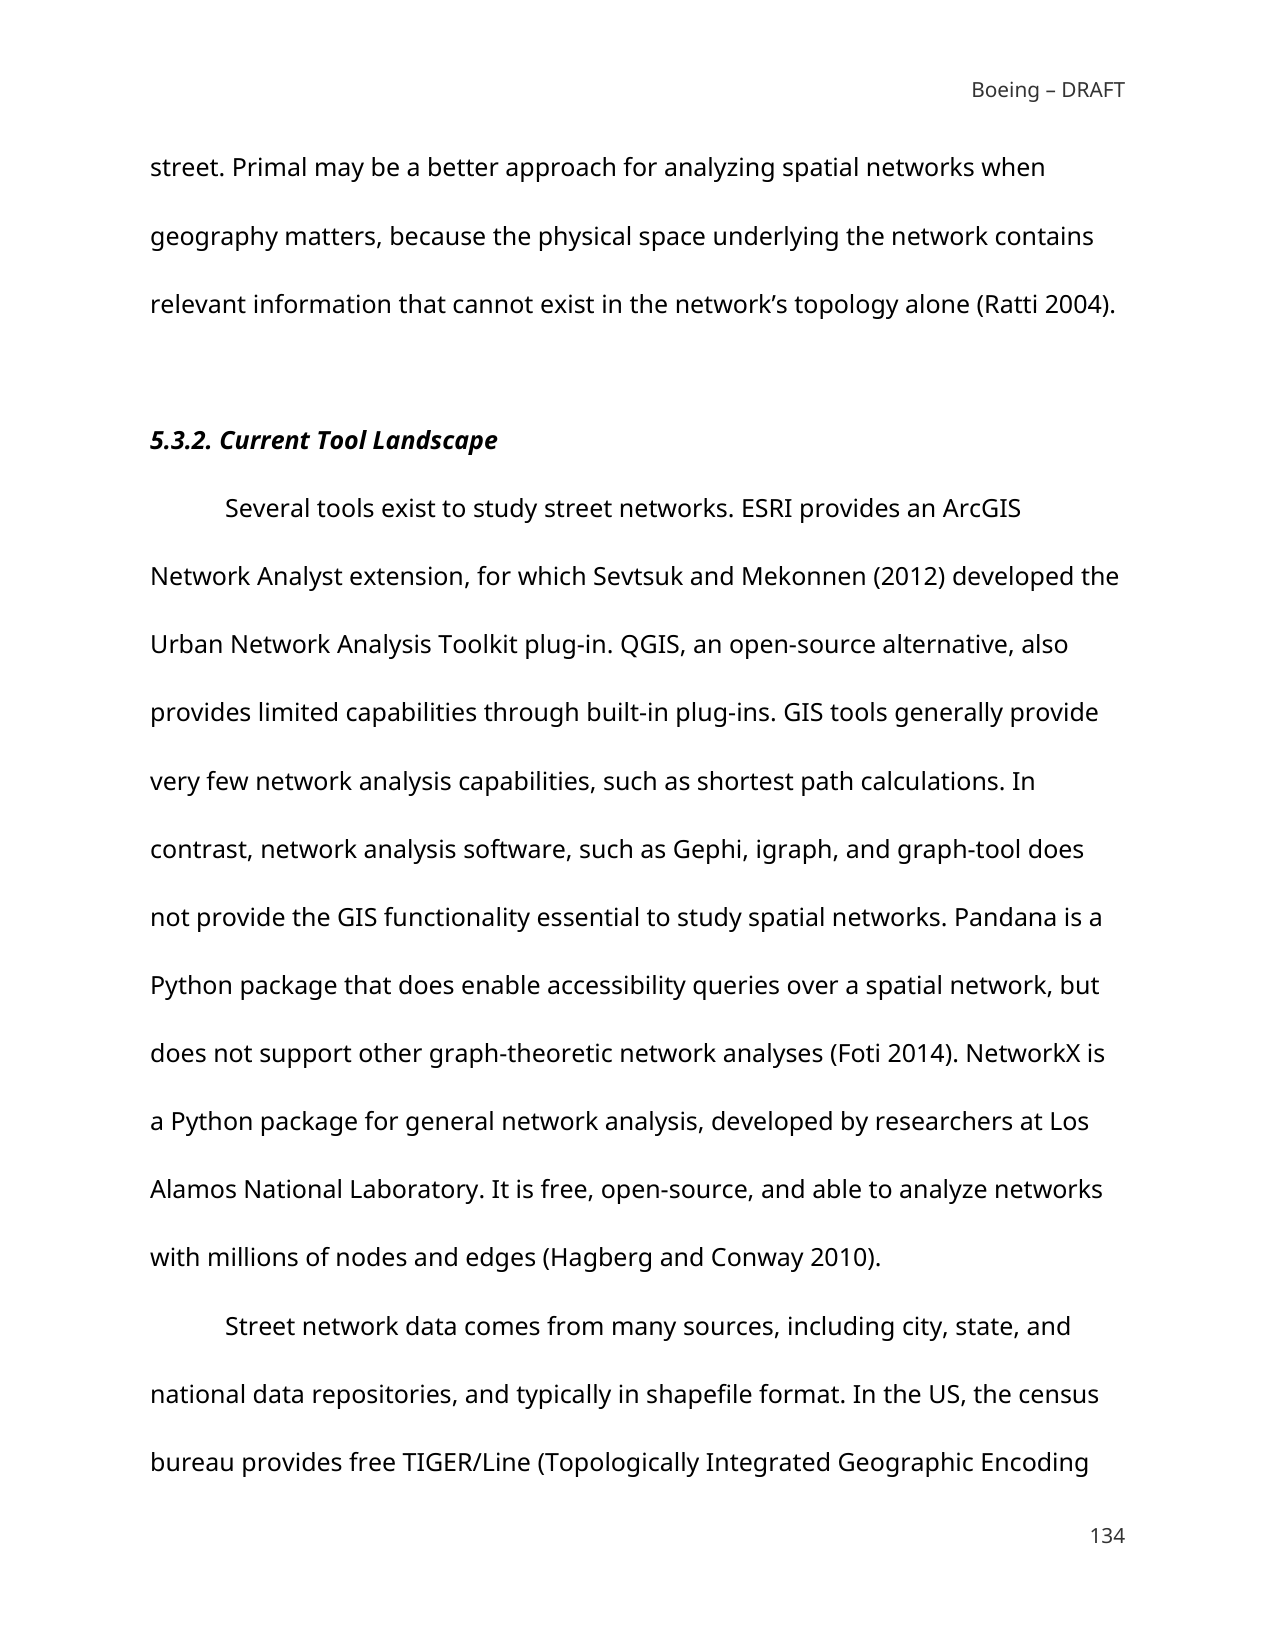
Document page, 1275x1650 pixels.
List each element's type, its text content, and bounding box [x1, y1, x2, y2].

text Several tools exist to study street networks. ESRI provides an ArcGIS Network Analyst extension, for which Sevtsuk and Mekonnen (2012) developed the Urban Network Analysis Toolkit plug-in. QGIS, an open-source alternative, also provides limited capabilities through built-in plug-ins. GIS tools generally provide very few network analysis capabilities, such as shortest path calculations. In contrast, network analysis software, such as Gephi, igraph, and graph-tool does not provide the GIS functionality essential to study spatial networks. Pandana is a Python package that does enable accessibility queries over a spatial network, but does not support other graph-theoretic network analyses (Foti 2014). NetworkX is a Python package for general network analysis, developed by researchers at Los Alamos National Laboratory. It is free, open-source, and able to analyze networks with millions of nodes and edges (Hagberg and Conway 2010). [150, 491, 1125, 1274]
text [150, 1308, 1125, 1478]
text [150, 150, 1125, 320]
subtitle Current Tool Landscape [150, 422, 1125, 457]
